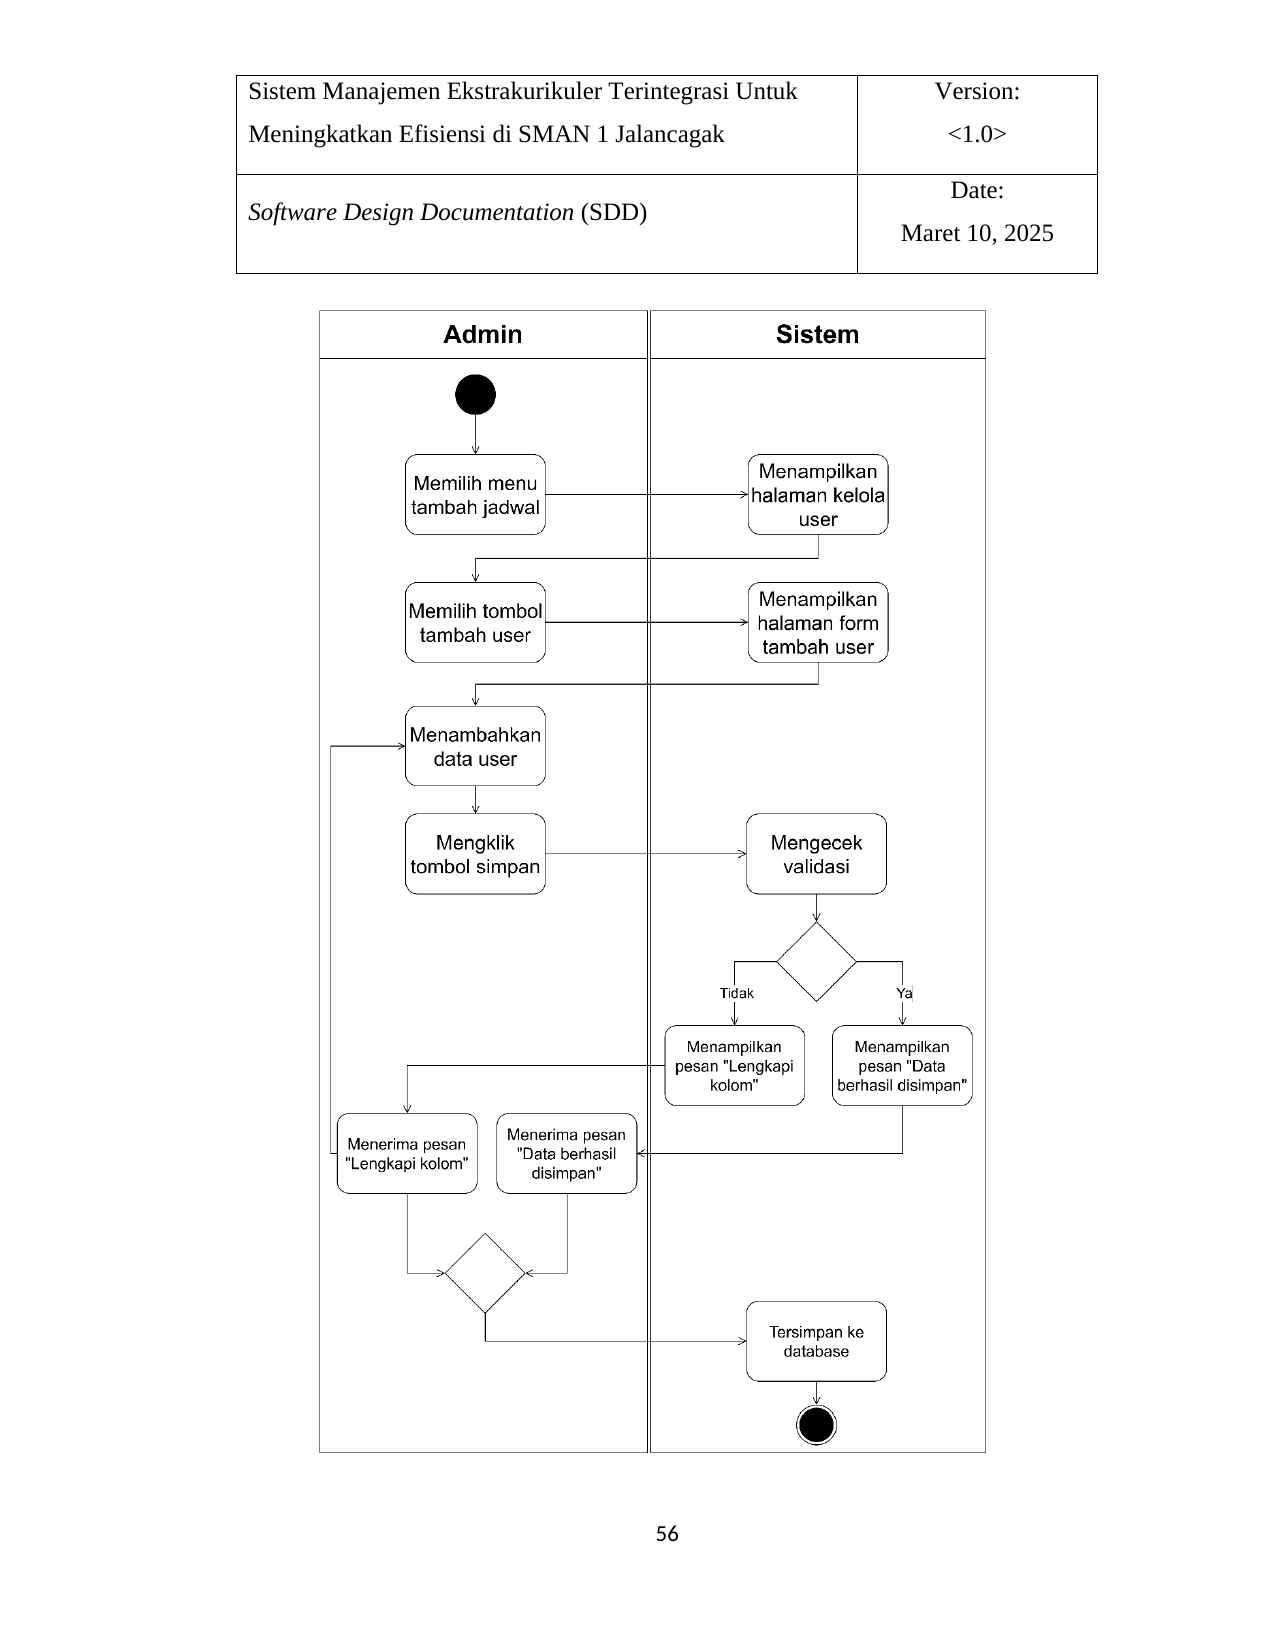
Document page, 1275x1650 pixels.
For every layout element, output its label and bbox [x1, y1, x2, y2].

picture [311, 302, 994, 1461]
